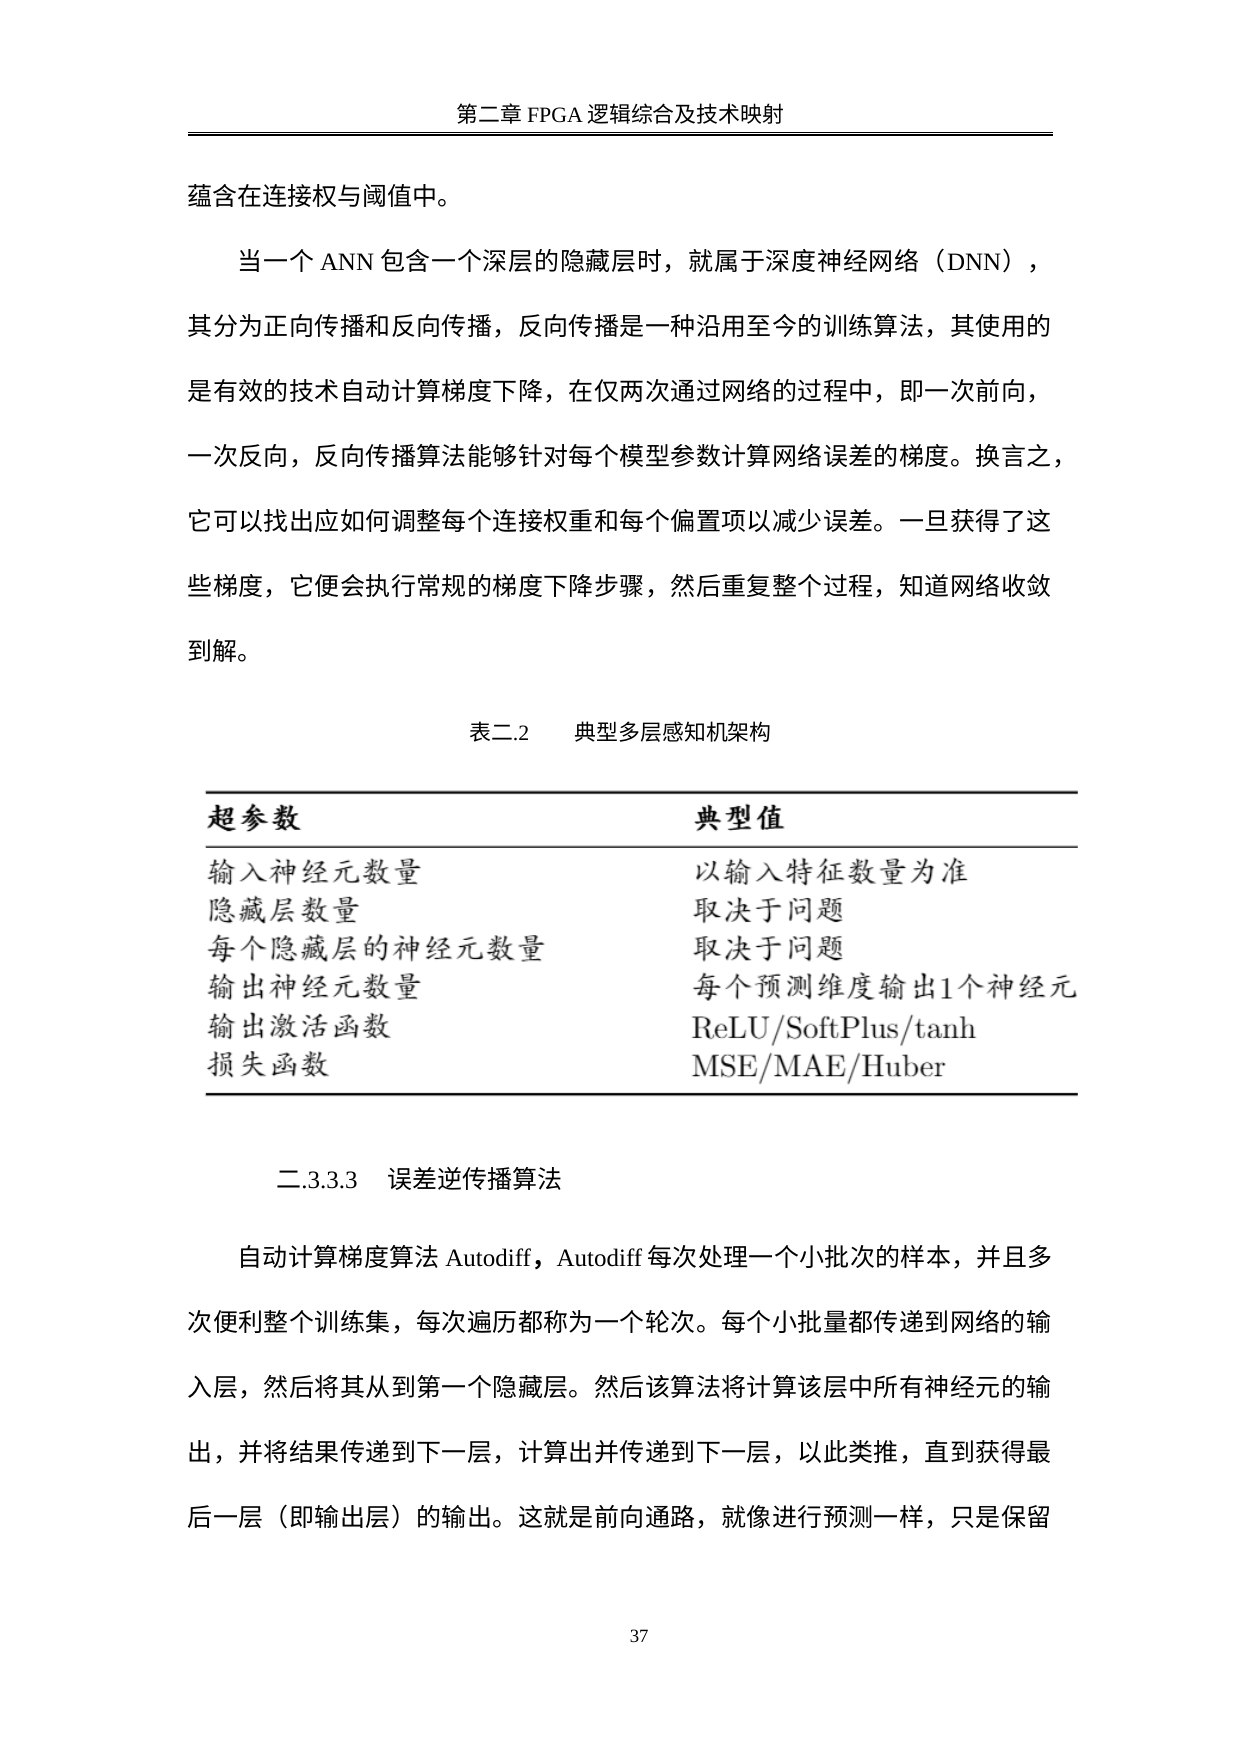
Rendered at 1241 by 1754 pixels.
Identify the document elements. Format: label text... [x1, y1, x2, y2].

text 当一个ANN包含一个深层的隐藏层时，就属于深度神经网络（DNN），其分为正向传播和反向传播，反向传播是一种沿用至今的训练算法，其使用的是有效的技术自动计算梯度下降，在仅两次通过网络的过程中，即一次前向，一次反向，反向传播算法能够针对每个模型参数计算网络误差的梯度。换言之，它可以找出应如何调整每个连接权重和每个偏置项以减少误差。一旦获得了这些梯度，它便会执行常规的梯度下降步骤，然后重复整个过程，知道网络收敛到解。 [187, 227, 1053, 682]
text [187, 1223, 1053, 1548]
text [187, 162, 1053, 227]
text 典型多层感知机架构 [187, 714, 1053, 747]
subtitle 误差逆传播算法 [276, 1145, 1053, 1210]
picture [187, 775, 1103, 1111]
